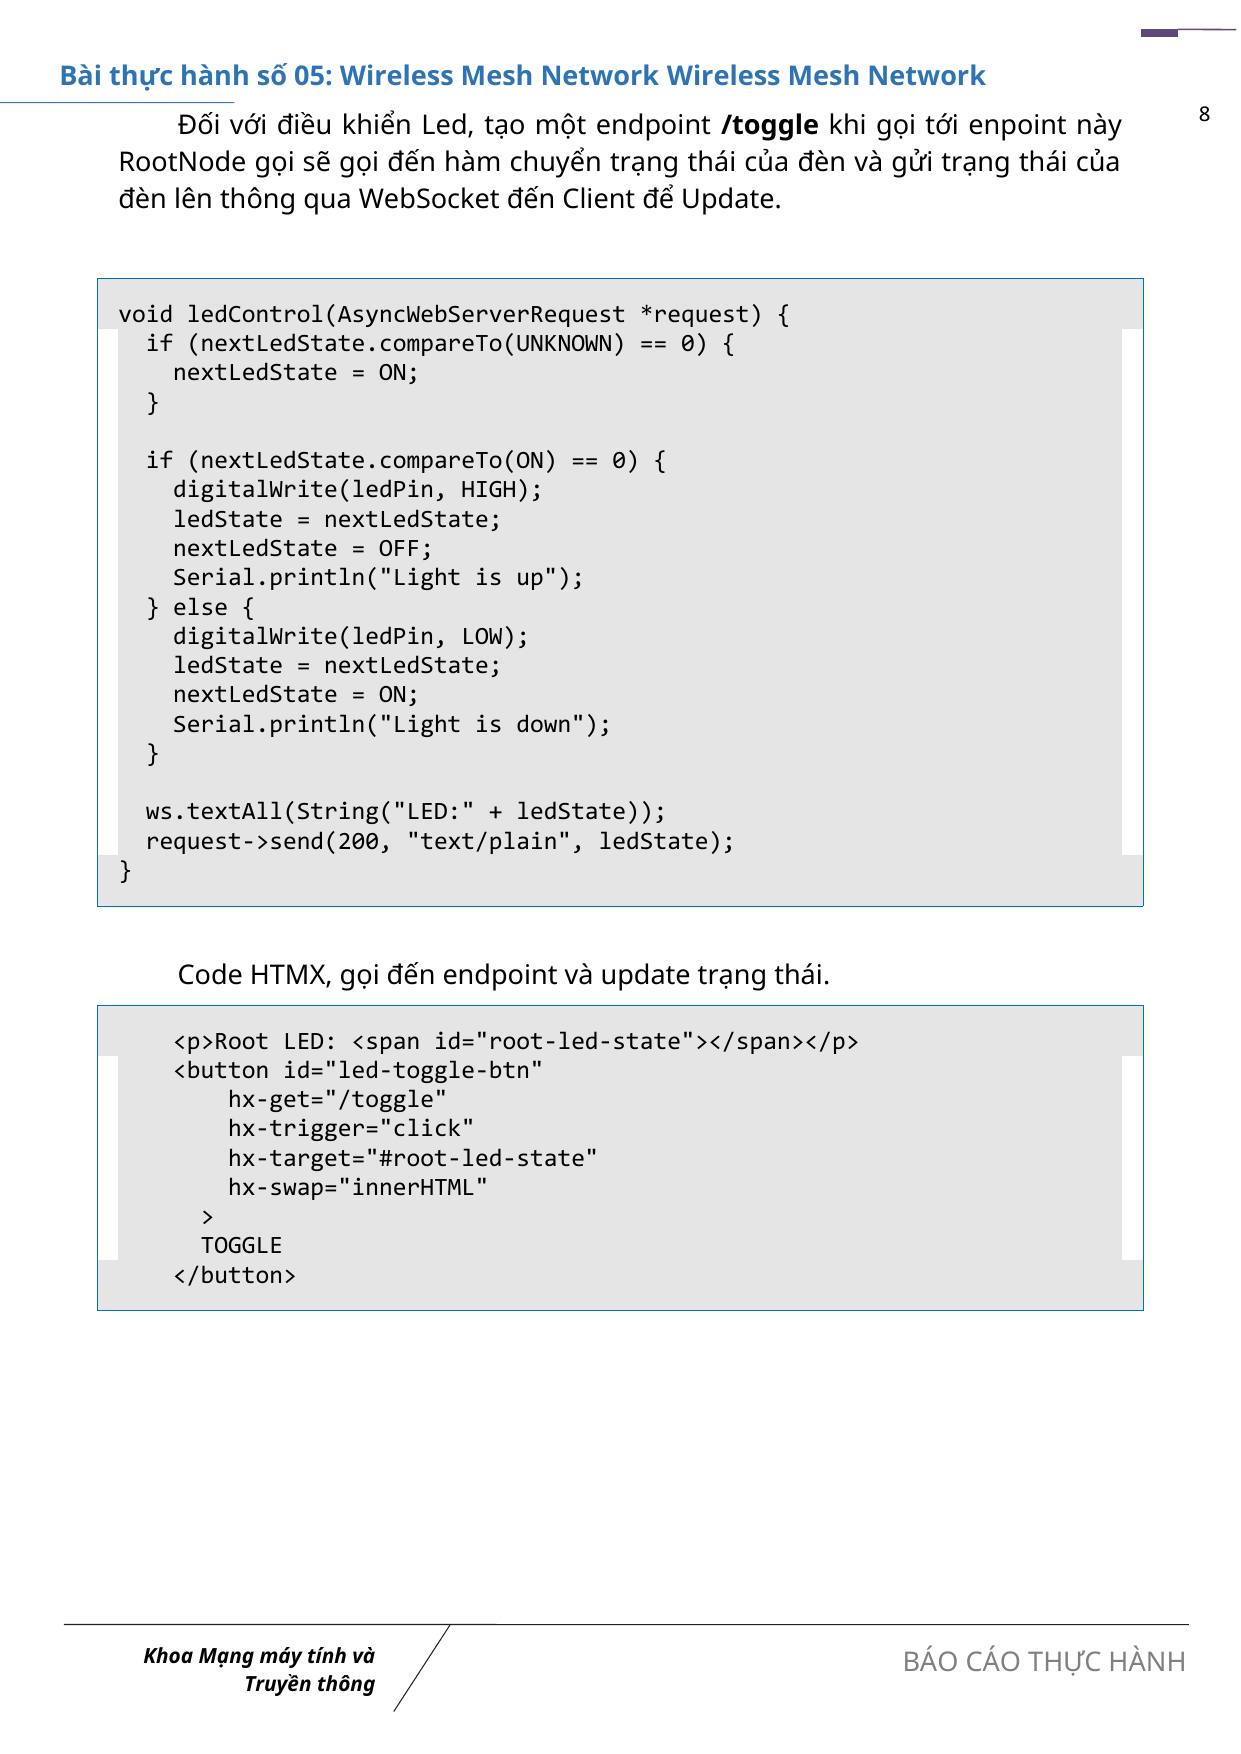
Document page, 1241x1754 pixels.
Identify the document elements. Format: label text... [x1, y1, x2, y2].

text } [118, 738, 1122, 768]
text digitalWrite(ledPin, LOW); [118, 621, 1122, 651]
text <button id="led-toggle-btn" [118, 1056, 1122, 1085]
text if (nextLedState.compareTo(ON) == 0) { [118, 446, 1122, 475]
text > [118, 1202, 1122, 1231]
text nextLedState = OFF; [118, 533, 1122, 563]
text ws.textAll(String("LED:" + ledState)); [118, 797, 1122, 826]
text hx-get="/toggle" [118, 1085, 1122, 1114]
text </button> [98, 1239, 1143, 1310]
text hx-trigger="click" [118, 1114, 1122, 1143]
text nextLedState = ON; [118, 680, 1122, 709]
text Code HTMX, gọi đến endpoint và update trạng thái. [118, 956, 1122, 992]
text Serial.println("Light is up"); [118, 563, 1122, 592]
text hx-swap="innerHTML" [118, 1173, 1122, 1202]
text digitalWrite(ledPin, HIGH); [118, 475, 1122, 504]
text hx-target="#root-led-state" [118, 1143, 1122, 1173]
text Serial.println("Light is down"); [118, 709, 1122, 738]
text } [98, 834, 1143, 906]
text <p>Root LED: <span id="root-led-state"></span></p> [98, 1006, 1143, 1056]
text Đối với điều khiển Led, tạo một endpoint /toggle khi gọi tới enpoint này RootNode gọi sẽ gọi đến hàm chuyển trạng thái của đèn và gửi trạng thái của đèn lên thông qua WebSocket đến Client để Update. [118, 106, 1122, 216]
text if (nextLedState.compareTo(UNKNOWN) == 0) { [118, 329, 1122, 358]
text void ledControl(AsyncWebServerRequest *request) { [98, 279, 1143, 329]
text } else { [118, 592, 1122, 621]
text ledState = nextLedState; [118, 651, 1122, 680]
text } [118, 387, 1122, 416]
text nextLedState = ON; [118, 358, 1122, 387]
text ledState = nextLedState; [118, 504, 1122, 533]
